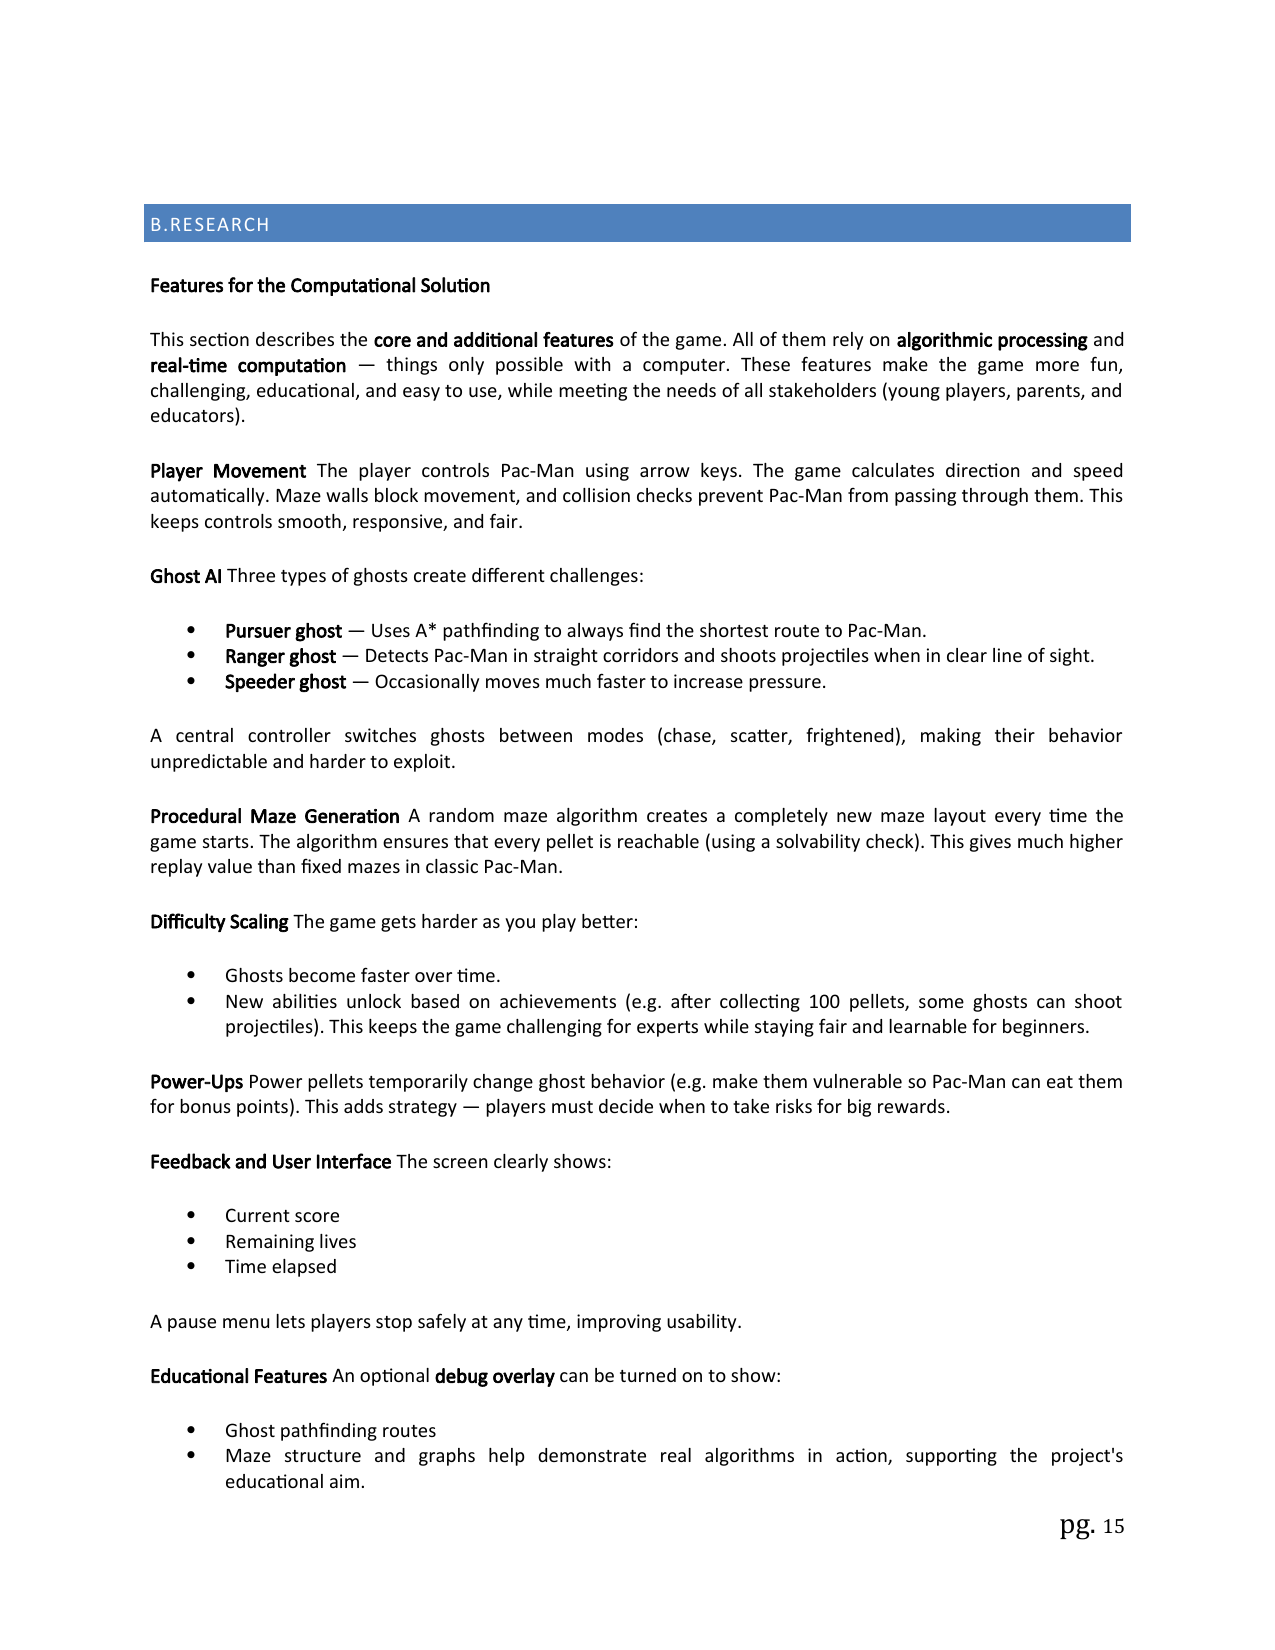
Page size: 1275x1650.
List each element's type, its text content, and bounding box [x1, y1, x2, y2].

list Ghost pathfinding routes [187, 1417, 1125, 1442]
list Ranger ghost — Detects Pac-Man in straight corridors and shoots projectiles when in clear line of sight. [187, 642, 1125, 668]
text A pause menu lets players stop safely at any time, improving usability. [150, 1308, 1125, 1333]
subtitle B.Research [150, 211, 1125, 236]
text Difficulty Scaling The game gets harder as you play better: [150, 908, 1125, 933]
list Maze structure and graphs help demonstrate real algorithms in action, supporting the project's educational aim. [187, 1442, 1125, 1493]
list Pursuer ghost — Uses A* pathfinding to always find the shortest route to Pac-Man. [187, 617, 1125, 642]
text Features for the Computational Solution [150, 272, 1125, 297]
text A central controller switches ghosts between modes (chase, scatter, frightened), making their behavior unpredictable and harder to exploit. [150, 722, 1125, 773]
text Procedural Maze Generation A random maze algorithm creates a completely new maze layout every time the game starts. The algorithm ensures that every pellet is reachable (using a solvability check). This gives much higher replay value than fixed mazes in classic Pac-Man. [150, 802, 1125, 879]
text Feedback and User Interface The screen clearly shows: [150, 1148, 1125, 1173]
text This section describes the core and additional features of the game. All of them rely on algorithmic processing and real-time computation — things only possible with a computer. These features make the game more fun, challenging, educational, and easy to use, while meeting the needs of all stakeholders (young players, parents, and educators). [150, 326, 1125, 428]
text Player Movement The player controls Pac-Man using arrow keys. The game calculates direction and speed automatically. Maze walls block movement, and collision checks prevent Pac-Man from passing through them. This keeps controls smooth, responsive, and fair. [150, 457, 1125, 533]
text Ghost AI Three types of ghosts create different challenges: [150, 562, 1125, 588]
text Power-Ups Power pellets temporarily change ghost behavior (e.g. make them vulnerable so Pac-Man can eat them for bonus points). This adds strategy — players must decide when to take risks for big rewards. [150, 1068, 1125, 1119]
list Speeder ghost — Occasionally moves much faster to increase pressure. [187, 668, 1125, 693]
list New abilities unlock based on achievements (e.g. after collecting 100 pellets, some ghosts can shoot projectiles). This keeps the game challenging for experts while staying fair and learnable for beginners. [187, 988, 1125, 1039]
list Remaining lives [187, 1228, 1125, 1253]
list Time elapsed [187, 1253, 1125, 1279]
list Ghosts become faster over time. [187, 962, 1125, 988]
text Educational Features An optional debug overlay can be turned on to show: [150, 1362, 1125, 1388]
list Current score [187, 1202, 1125, 1228]
